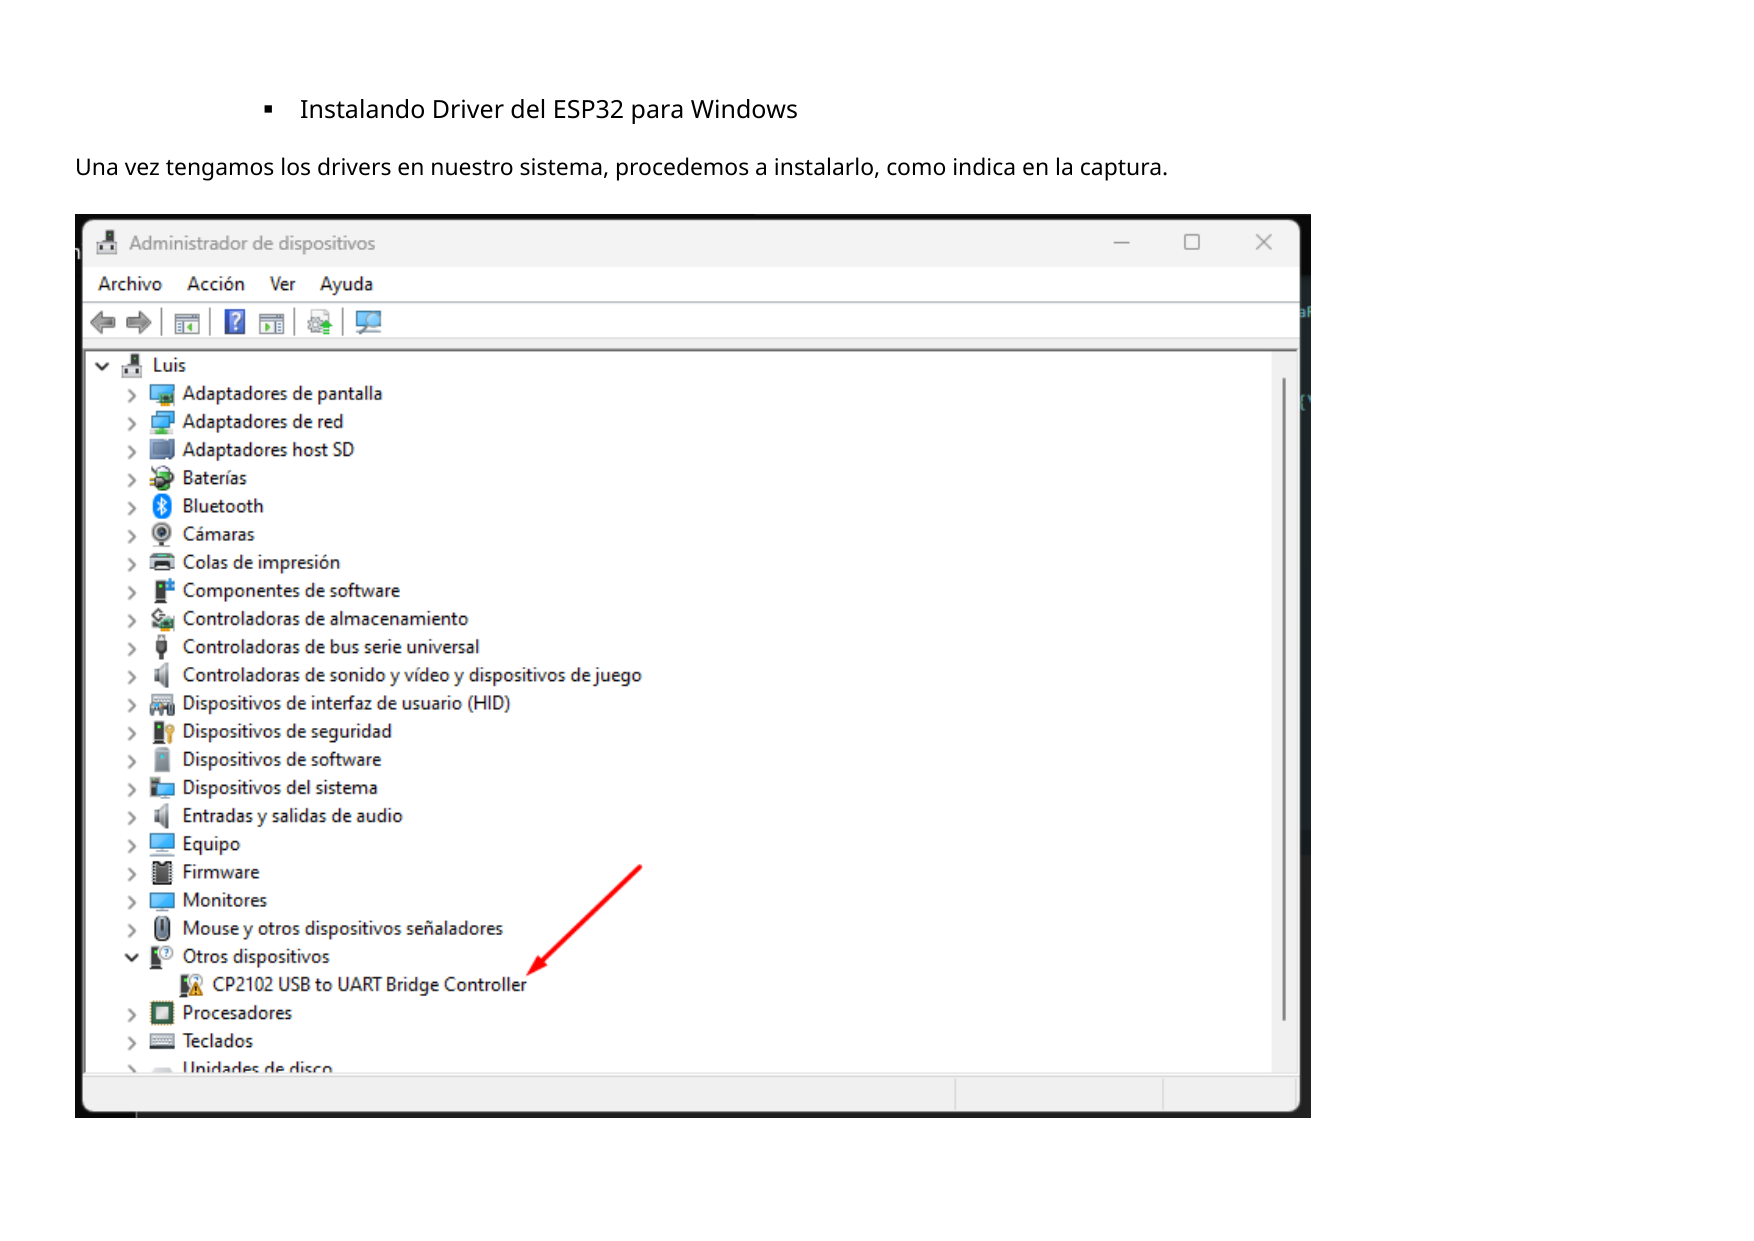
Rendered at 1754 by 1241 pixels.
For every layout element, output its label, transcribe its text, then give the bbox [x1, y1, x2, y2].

picture [75, 214, 1311, 1118]
text Una vez tengamos los drivers en nuestro sistema, procedemos a instalarlo, como indica en la captura. [75, 151, 1679, 182]
subtitle Instalando Driver del ESP32 para Windows [262, 92, 1679, 126]
